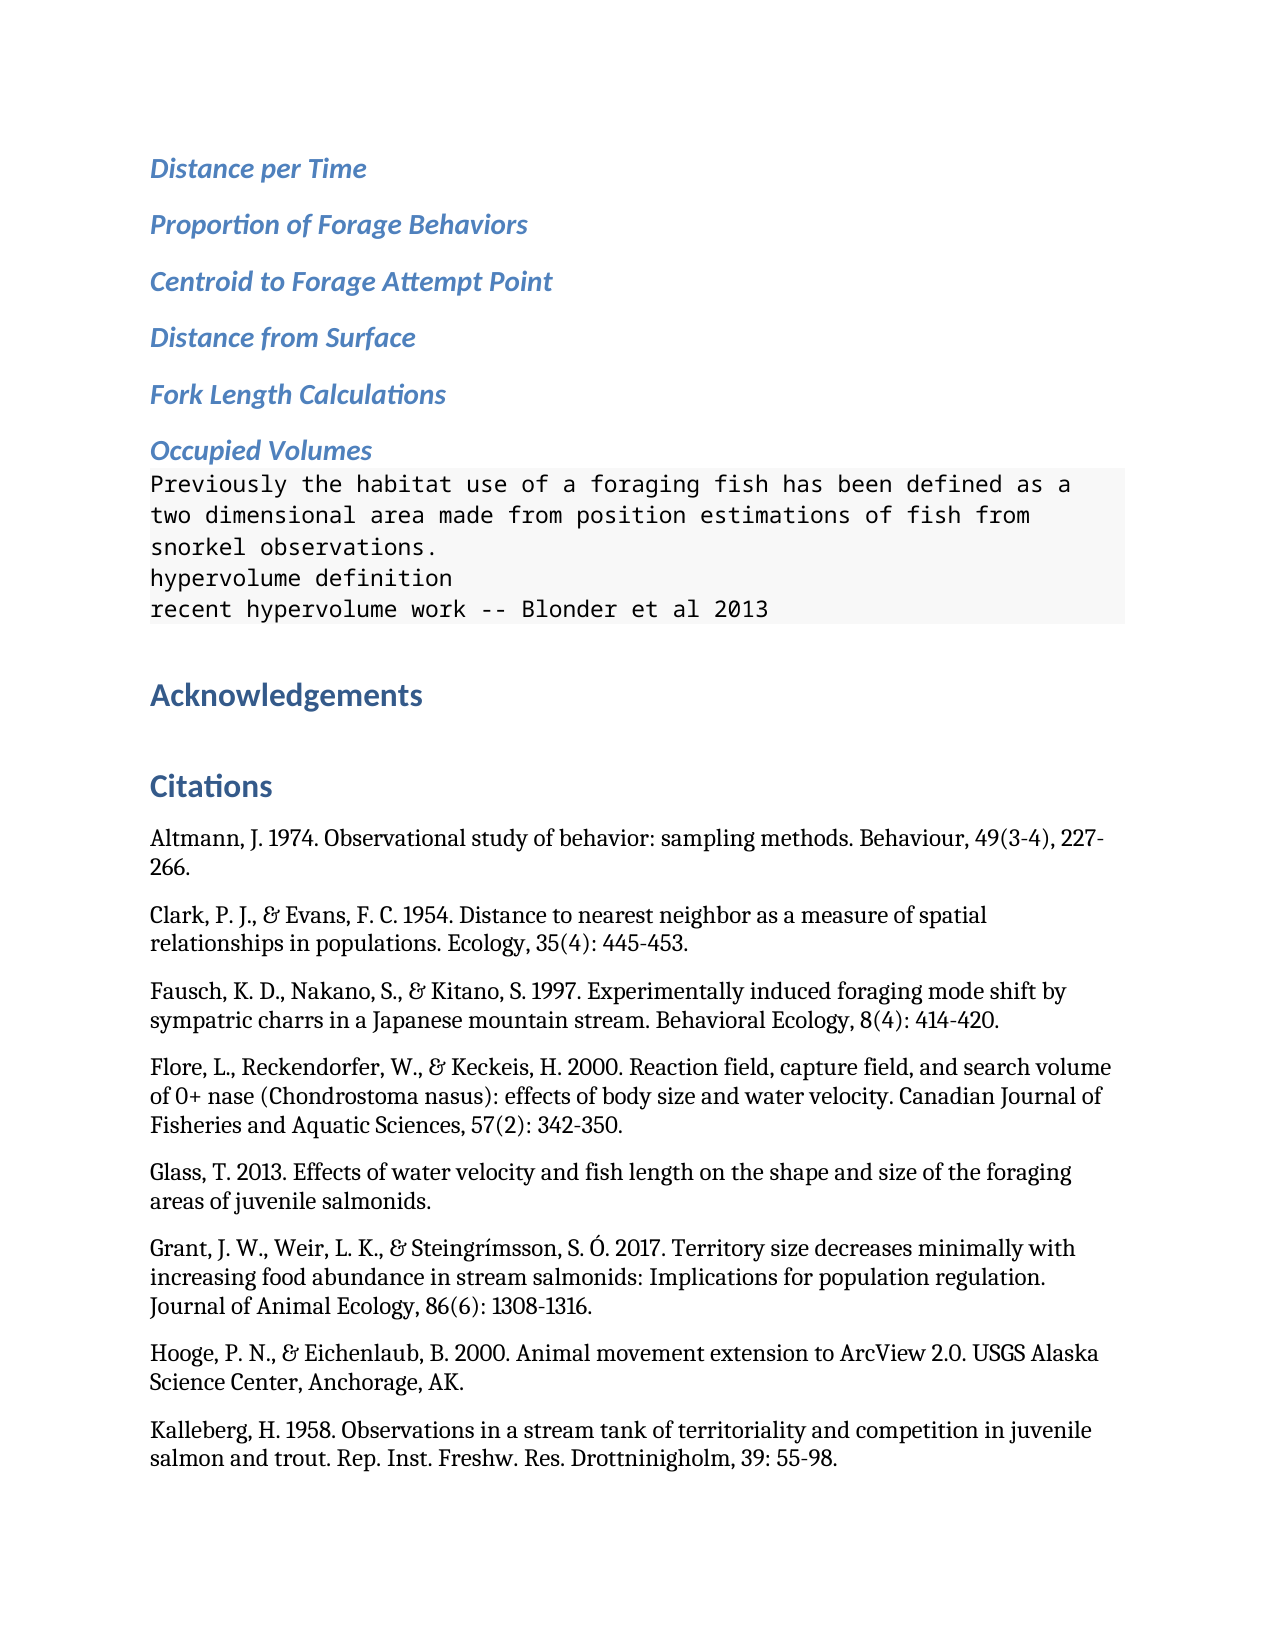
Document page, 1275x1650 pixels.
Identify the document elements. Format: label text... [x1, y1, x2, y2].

text Hooge, P. N., & Eichenlaub, B. 2000. Animal movement extension to ArcView 2.0. USGS Alaska Science Center, Anchorage, AK. [150, 1339, 1125, 1397]
text Altmann, J. 1974. Observational study of behavior: sampling methods. Behaviour, 49(3-4), 227-266. [150, 824, 1125, 882]
text Kalleberg, H. 1958. Observations in a stream tank of territoriality and competition in juvenile salmon and trout. Rep. Inst. Freshw. Res. Drottninigholm, 39: 55-98. [150, 1416, 1125, 1473]
text Glass, T. 2013. Effects of water velocity and fish length on the shape and size of the foraging areas of juvenile salmonids. [150, 1158, 1125, 1216]
text Fausch, K. D., Nakano, S., & Kitano, S. 1997. Experimentally induced foraging mode shift by sympatric charrs in a Japanese mountain stream. Behavioral Ecology, 8(4): 414-420. [150, 977, 1125, 1034]
text Previously the habitat use of a foraging fish has been defined as a two dimensional area made from position estimations of fish from snorkel observations. hypervolume definition recent hypervolume work -- Blonder et al 2013 [150, 468, 1125, 624]
subtitle Fork Length Calculations [150, 376, 1125, 411]
subtitle Acknowledgements [150, 674, 1125, 715]
text Clark, P. J., & Evans, F. C. 1954. Distance to nearest neighbor as a measure of spatial relationships in populations. Ecology, 35(4): 445-453. [150, 901, 1125, 958]
subtitle Occupied Volumes [150, 432, 1125, 468]
subtitle Centroid to Forage Attempt Point [150, 263, 1125, 298]
text Grant, J. W., Weir, L. K., & Steingrímsson, S. Ó. 2017. Territory size decreases minimally with increasing food abundance in stream salmonids: Implications for population regulation. Journal of Animal Ecology, 86(6): 1308-1316. [150, 1234, 1125, 1321]
text Flore, L., Reckendorfer, W., & Keckeis, H. 2000. Reaction field, capture field, and search volume of 0+ nase (Chondrostoma nasus): effects of body size and water velocity. Canadian Journal of Fisheries and Aquatic Sciences, 57(2): 342-350. [150, 1053, 1125, 1139]
subtitle Distance from Surface [150, 319, 1125, 355]
subtitle Distance per Time [150, 150, 1125, 186]
subtitle Proportion of Forage Behaviors [150, 206, 1125, 242]
subtitle Citations [150, 765, 1125, 806]
